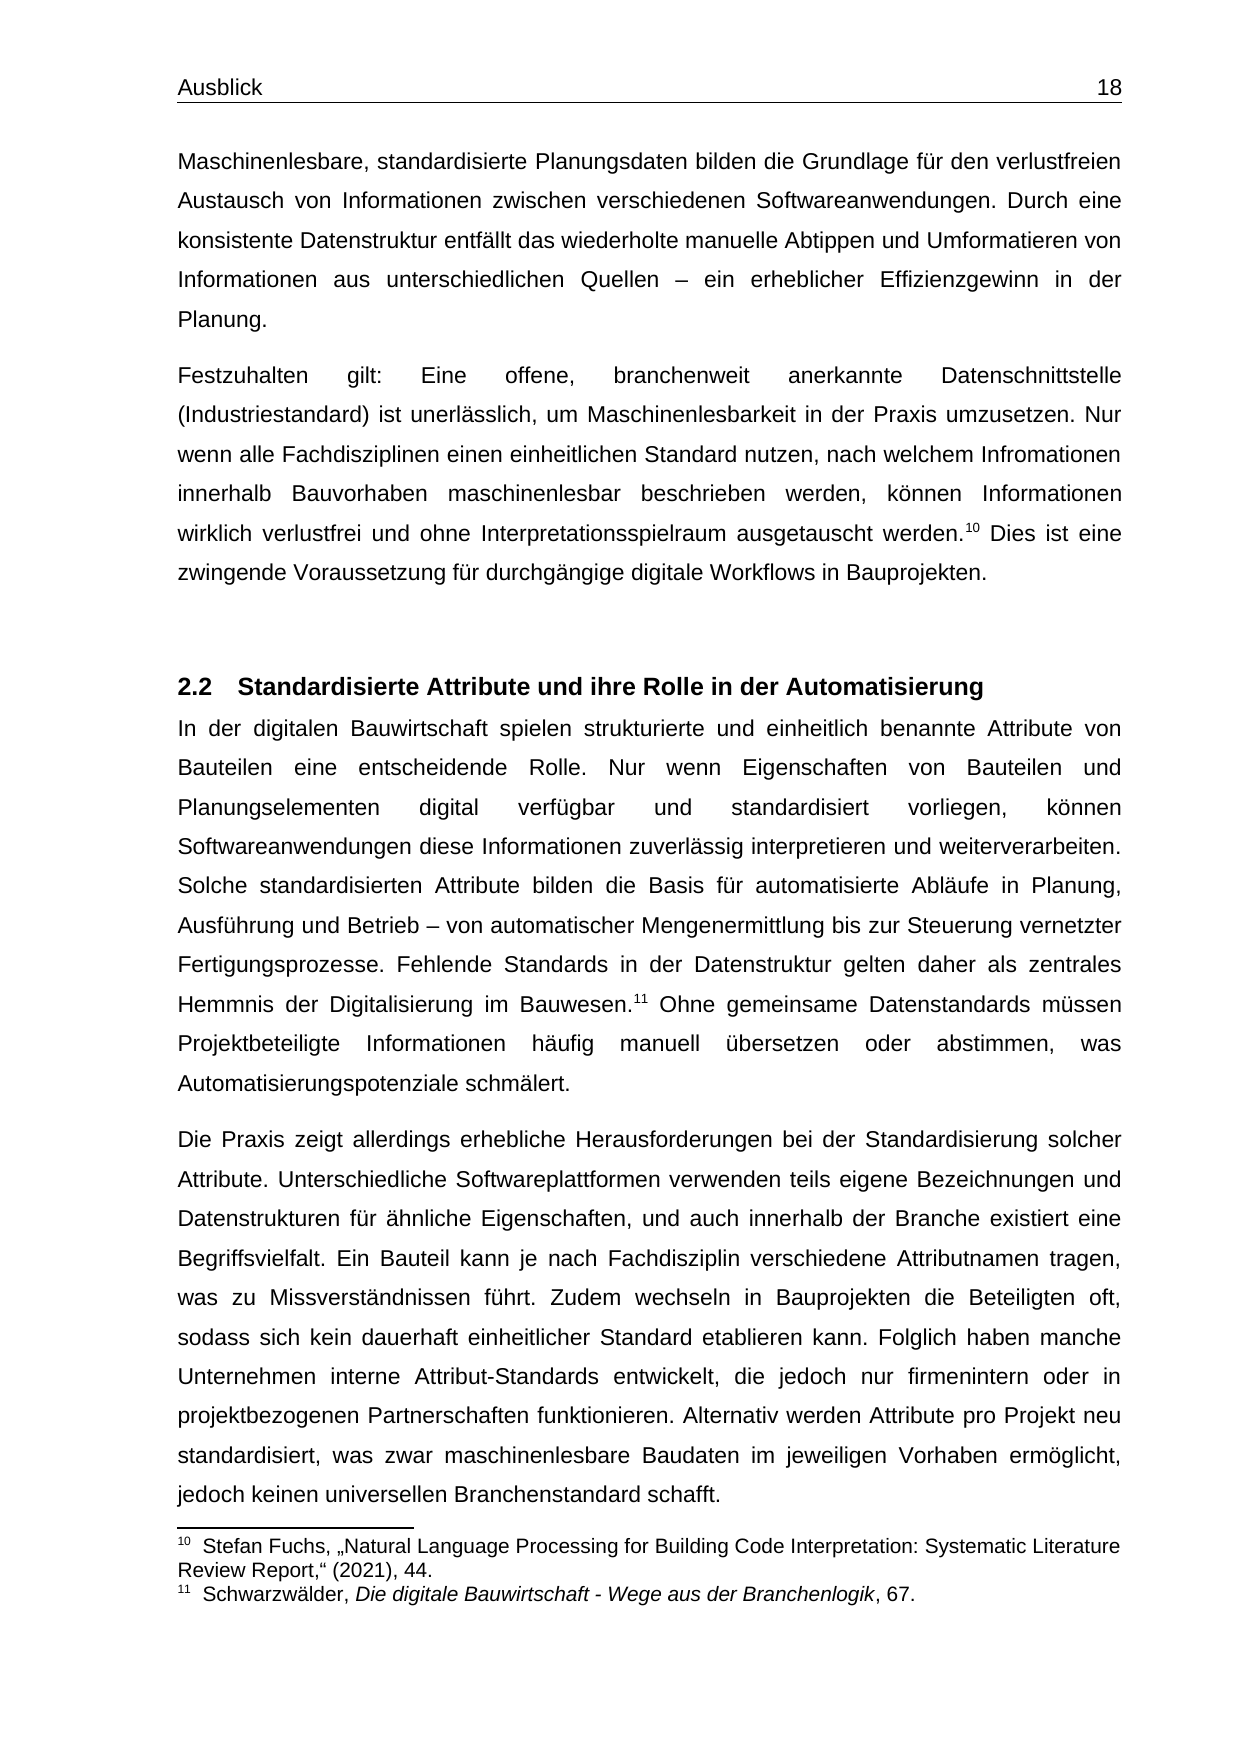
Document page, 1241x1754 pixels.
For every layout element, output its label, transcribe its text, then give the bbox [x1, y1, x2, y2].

text Maschinenlesbare, standardisierte Planungsdaten bilden die Grundlage für den verlustfreien Austausch von Informationen zwischen verschiedenen Softwareanwendungen. Durch eine konsistente Datenstruktur entfällt das wiederholte manuelle Abtippen und Umformatieren von Informationen aus unterschiedlichen Quellen – ein erheblicher Effizienzgewinn in der Planung. [177, 148, 1122, 332]
text In der digitalen Bauwirtschaft spielen strukturierte und einheitlich benannte Attribute von Bauteilen eine entscheidende Rolle. Nur wenn Eigenschaften von Bauteilen und Planungselementen digital verfügbar und standardisiert vorliegen, können Softwareanwendungen diese Informationen zuverlässig interpretieren und weiterverarbeiten. Solche standardisierten Attribute bilden die Basis für automatisierte Abläufe in Planung, Ausführung und Betrieb – von automatischer Mengenermittlung bis zur Steuerung vernetzter Fertigungsprozesse. Fehlende Standards in der Datenstruktur gelten daher als zentrales Hemmnis der Digitalisierung im Bauwesen. Ohne gemeinsame Datenstandards müssen Projektbeteiligte Informationen häufig manuell übersetzen oder abstimmen, was Automatisierungspotenziale schmälert. [177, 714, 1122, 1096]
text Festzuhalten gilt: Eine offene, branchenweit anerkannte Datenschnittstelle (Industriestandard) ist unerlässlich, um Maschinenlesbarkeit in der Praxis umzusetzen. Nur wenn alle Fachdisziplinen einen einheitlichen Standard nutzen, nach welchem Infromationen innerhalb Bauvorhaben maschinenlesbar beschrieben werden, können Informationen wirklich verlustfrei und ohne Interpretationsspielraum ausgetauscht werden. Dies ist eine zwingende Voraussetzung für durchgängige digitale Workflows in Bauprojekten. [177, 362, 1122, 586]
text Die Praxis zeigt allerdings erhebliche Herausforderungen bei der Standardisierung solcher Attribute. Unterschiedliche Softwareplattformen verwenden teils eigene Bezeichnungen und Datenstrukturen für ähnliche Eigenschaften, und auch innerhalb der Branche existiert eine Begriffsvielfalt. Ein Bauteil kann je nach Fachdisziplin verschiedene Attributnamen tragen, was zu Missverständnissen führt. Zudem wechseln in Bauprojekten die Beteiligten oft, sodass sich kein dauerhaft einheitlicher Standard etablieren kann. Folglich haben manche Unternehmen interne Attribut-Standards entwickelt, die jedoch nur firmenintern oder in projektbezogenen Partnerschaften funktionieren. Alternativ werden Attribute pro Projekt neu standardisiert, was zwar maschinenlesbare Baudaten im jeweiligen Vorhaben ermöglicht, jedoch keinen universellen Branchenstandard schafft. [177, 1126, 1122, 1508]
subtitle Standardisierte Attribute und ihre Rolle in der Automatisierung [177, 671, 1122, 700]
